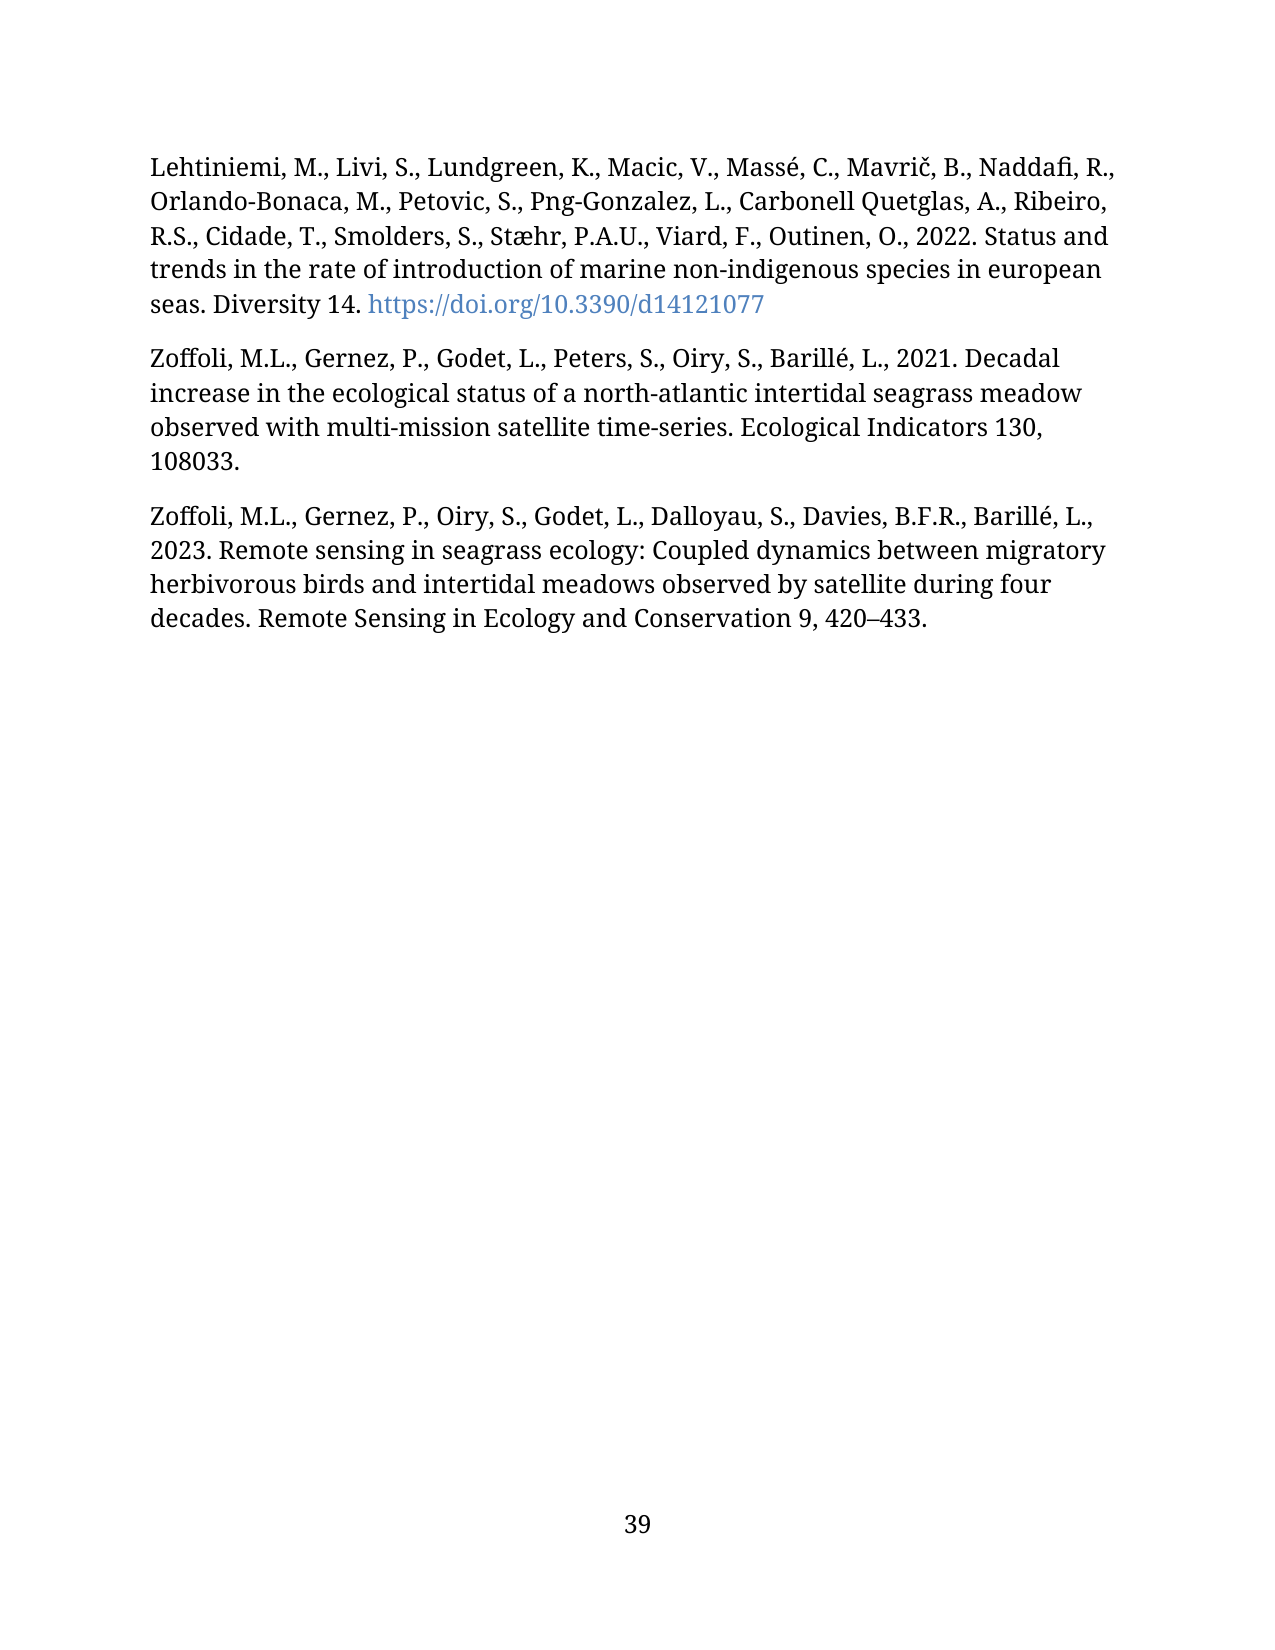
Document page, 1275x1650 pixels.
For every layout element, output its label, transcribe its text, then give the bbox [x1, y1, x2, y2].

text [150, 150, 1125, 320]
text Zoffoli, M.L., Gernez, P., Godet, L., Peters, S., Oiry, S., Barillé, L., 2021. Decadal increase in the ecological status of a north-atlantic intertidal seagrass meadow observed with multi-mission satellite time-series. Ecological Indicators 130, 108033. [150, 341, 1125, 477]
text Zoffoli, M.L., Gernez, P., Oiry, S., Godet, L., Dalloyau, S., Davies, B.F.R., Barillé, L., 2023. Remote sensing in seagrass ecology: Coupled dynamics between migratory herbivorous birds and intertidal meadows observed by satellite during four decades. Remote Sensing in Ecology and Conservation 9, 420–433. [150, 498, 1125, 634]
